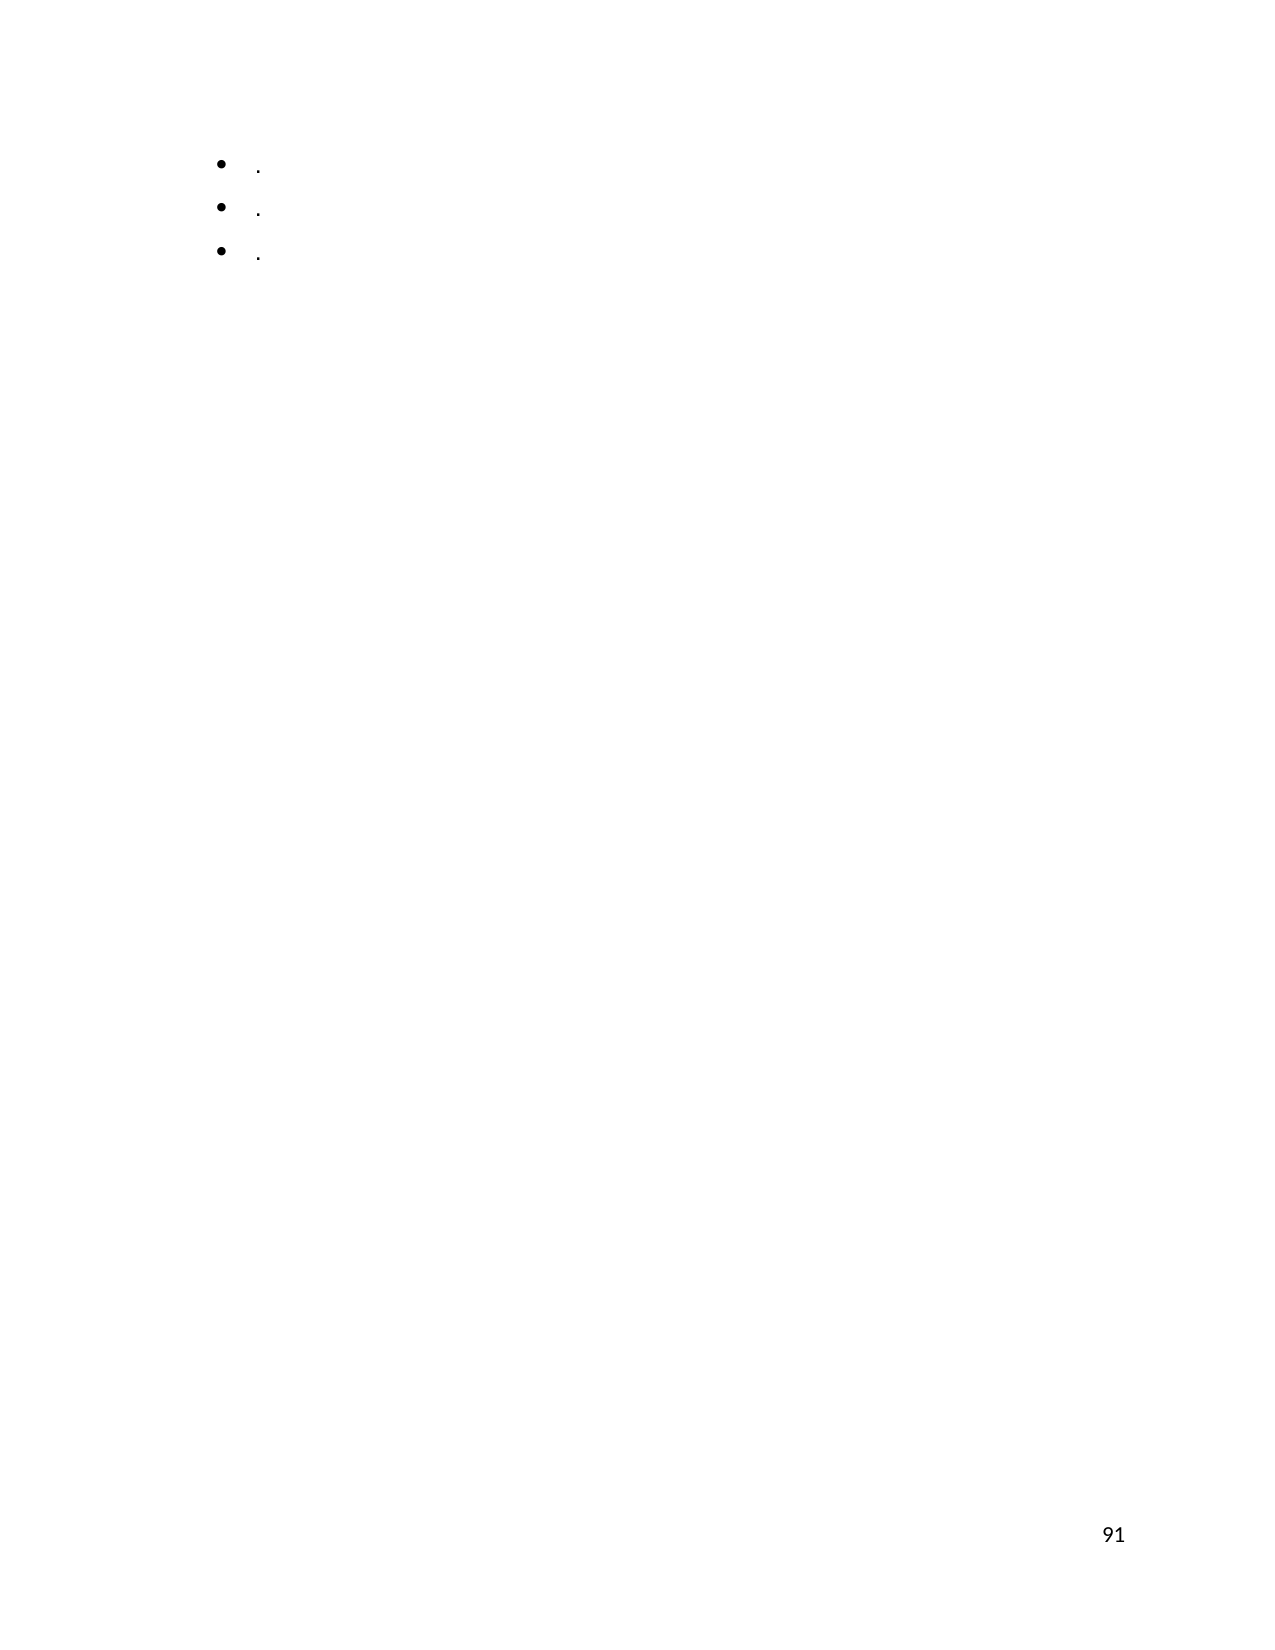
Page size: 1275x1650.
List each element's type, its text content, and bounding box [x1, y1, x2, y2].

list . [217, 193, 1125, 222]
list . [217, 236, 1125, 265]
list . [217, 150, 1125, 179]
